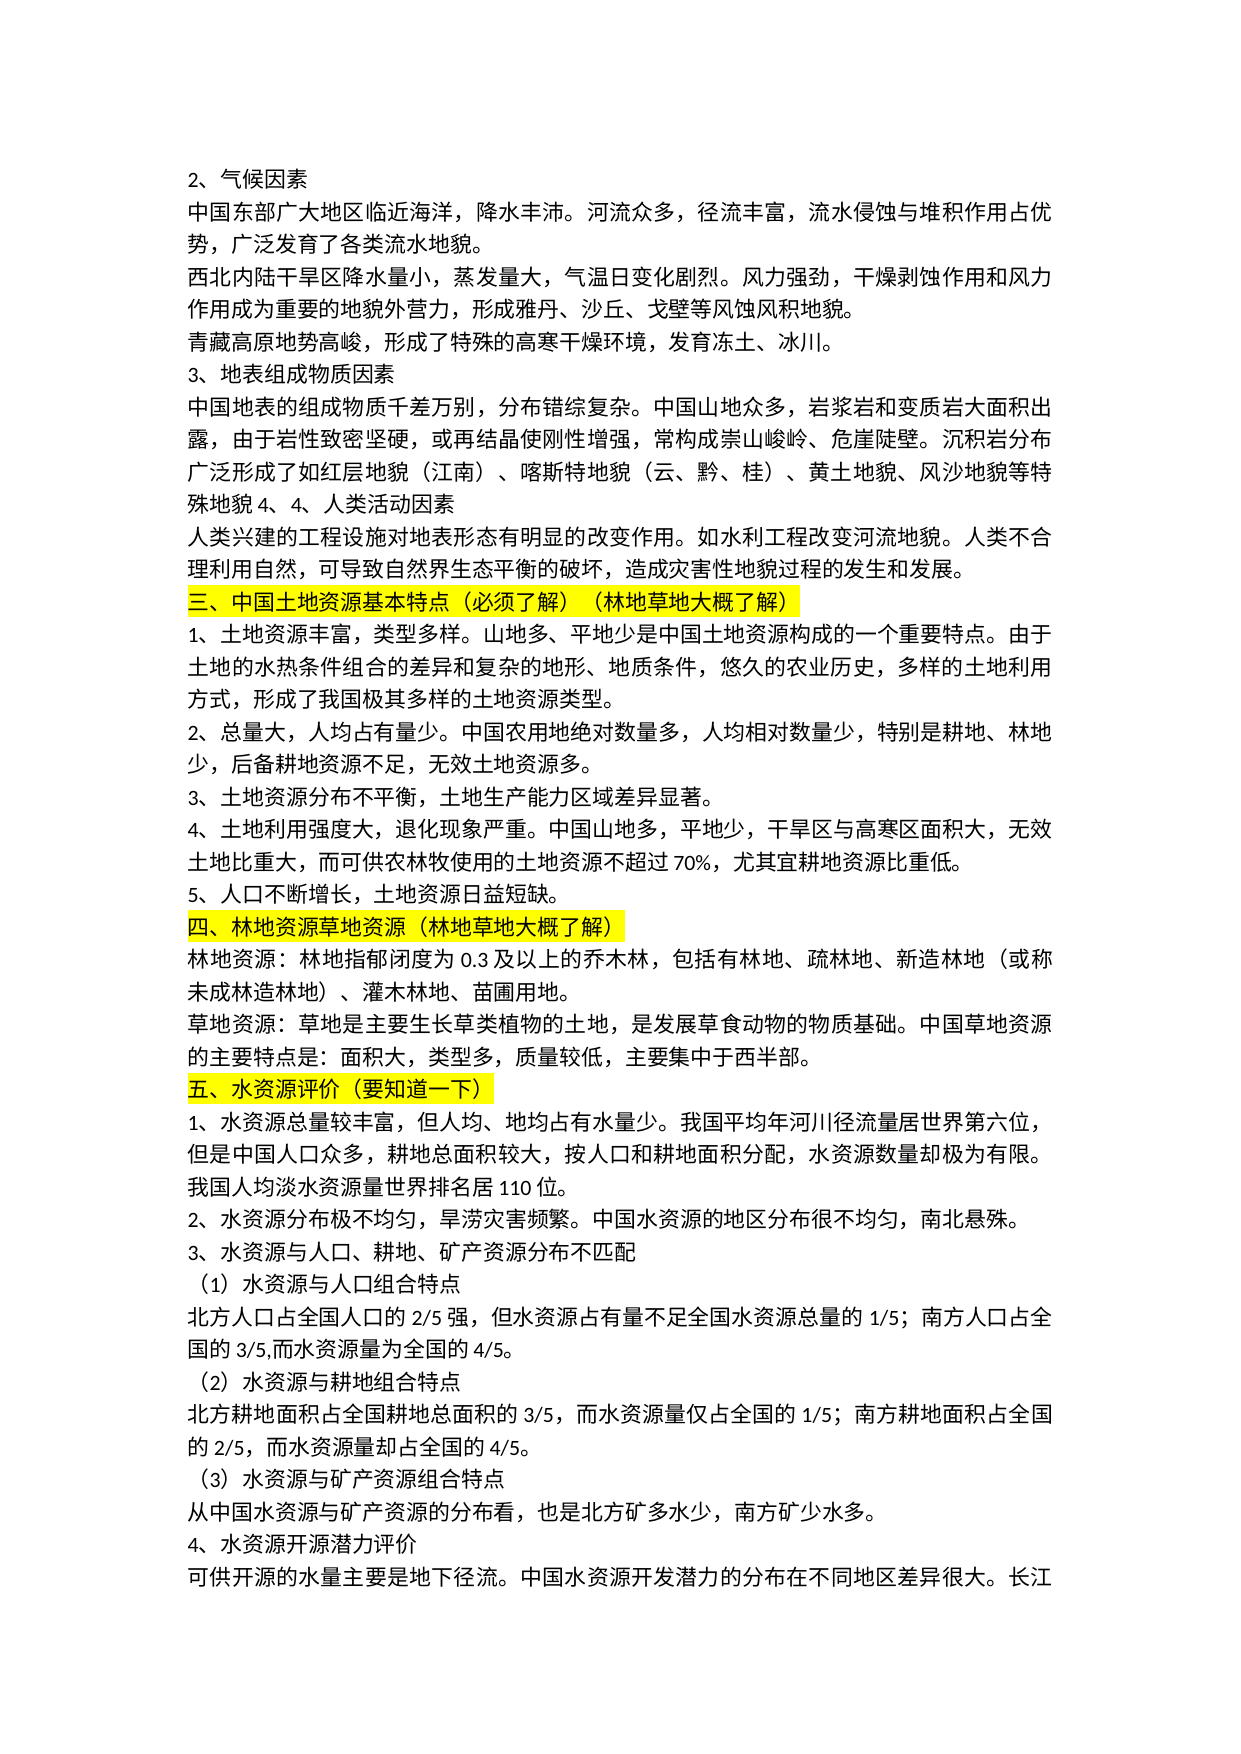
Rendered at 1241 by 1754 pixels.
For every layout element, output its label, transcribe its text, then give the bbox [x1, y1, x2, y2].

list 4、土地利用强度大，退化现象严重。中国山地多，平地少，干旱区与高寒区面积大，无效土地比重大，而可供农林牧使用的土地资源不超过70%，尤其宜耕地资源比重低。 [187, 812, 1053, 877]
list 3、地表组成物质因素 [187, 357, 1053, 389]
list 青藏高原地势高峻，形成了特殊的高寒干燥环境，发育冻土、冰川。 [187, 324, 1053, 357]
list 3、土地资源分布不平衡，土地生产能力区域差异显著。 [187, 779, 1053, 812]
list （3）水资源与矿产资源组合特点 [187, 1462, 1053, 1494]
list 气候因素 [187, 162, 1053, 194]
list 2、总量大，人均占有量少。中国农用地绝对数量多，人均相对数量少，特别是耕地、林地少，后备耕地资源不足，无效土地资源多。 [187, 714, 1053, 779]
list 中国东部广大地区临近海洋，降水丰沛。河流众多，径流丰富，流水侵蚀与堆积作用占优势，广泛发育了各类流水地貌。 [187, 194, 1053, 259]
list 1、土地资源丰富，类型多样。山地多、平地少是中国土地资源构成的一个重要特点。由于土地的水热条件组合的差异和复杂的地形、地质条件，悠久的农业历史，多样的土地利用方式，形成了我国极其多样的土地资源类型。 [187, 617, 1053, 714]
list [187, 1559, 1053, 1592]
list 林地资源草地资源（林地草地大概了解） [187, 909, 1053, 942]
list 水资源开源潜力评价 [187, 1527, 1053, 1559]
list 中国地表的组成物质千差万别，分布错综复杂。中国山地众多，岩浆岩和变质岩大面积出露，由于岩性致密坚硬，或再结晶使刚性增强，常构成崇山峻岭、危崖陡壁。沉积岩分布广泛形成了如红层地貌（江南）、喀斯特地貌（云、黔、桂）、黄土地貌、风沙地貌等特殊地貌4、4、人类活动因素 [187, 389, 1053, 519]
list 草地资源：草地是主要生长草类植物的土地，是发展草食动物的物质基础。中国草地资源的主要特点是：面积大，类型多，质量较低，主要集中于西半部。 [187, 1007, 1053, 1072]
list 水资源分布极不均匀，旱涝灾害频繁。中国水资源的地区分布很不均匀，南北悬殊。 [187, 1202, 1053, 1234]
list 中国土地资源基本特点（必须了解）（林地草地大概了解） [187, 584, 1053, 617]
list 林地资源：林地指郁闭度为0.3及以上的乔木林，包括有林地、疏林地、新造林地（或称未成林造林地）、灌木林地、苗圃用地。 [187, 942, 1053, 1007]
list （2）水资源与耕地组合特点 [187, 1364, 1053, 1397]
list 西北内陆干旱区降水量小，蒸发量大，气温日变化剧烈。风力强劲，干燥剥蚀作用和风力作用成为重要的地貌外营力，形成雅丹、沙丘、戈壁等风蚀风积地貌。 [187, 259, 1053, 324]
list 水资源总量较丰富，但人均、地均占有水量少。我国平均年河川径流量居世界第六位，但是中国人口众多，耕地总面积较大，按人口和耕地面积分配，水资源数量却极为有限。我国人均淡水资源量世界排名居110位。 [187, 1104, 1053, 1202]
list 从中国水资源与矿产资源的分布看，也是北方矿多水少，南方矿少水多。 [187, 1494, 1053, 1527]
list （1）水资源与人口组合特点 [187, 1267, 1053, 1299]
list 水资源与人口、耕地、矿产资源分布不匹配 [187, 1234, 1053, 1267]
list 北方耕地面积占全国耕地总面积的3/5，而水资源量仅占全国的1/5；南方耕地面积占全国的2/5，而水资源量却占全国的4/5。 [187, 1397, 1053, 1462]
list 人类兴建的工程设施对地表形态有明显的改变作用。如水利工程改变河流地貌。人类不合理利用自然，可导致自然界生态平衡的破坏，造成灾害性地貌过程的发生和发展。 [187, 519, 1053, 584]
list 水资源评价（要知道一下） [187, 1072, 1053, 1104]
list 北方人口占全国人口的2/5 强，但水资源占有量不足全国水资源总量的1/5；南方人口占全国的3/5,而水资源量为全国的4/5。 [187, 1299, 1053, 1364]
list 5、人口不断增长，土地资源日益短缺。 [187, 877, 1053, 909]
